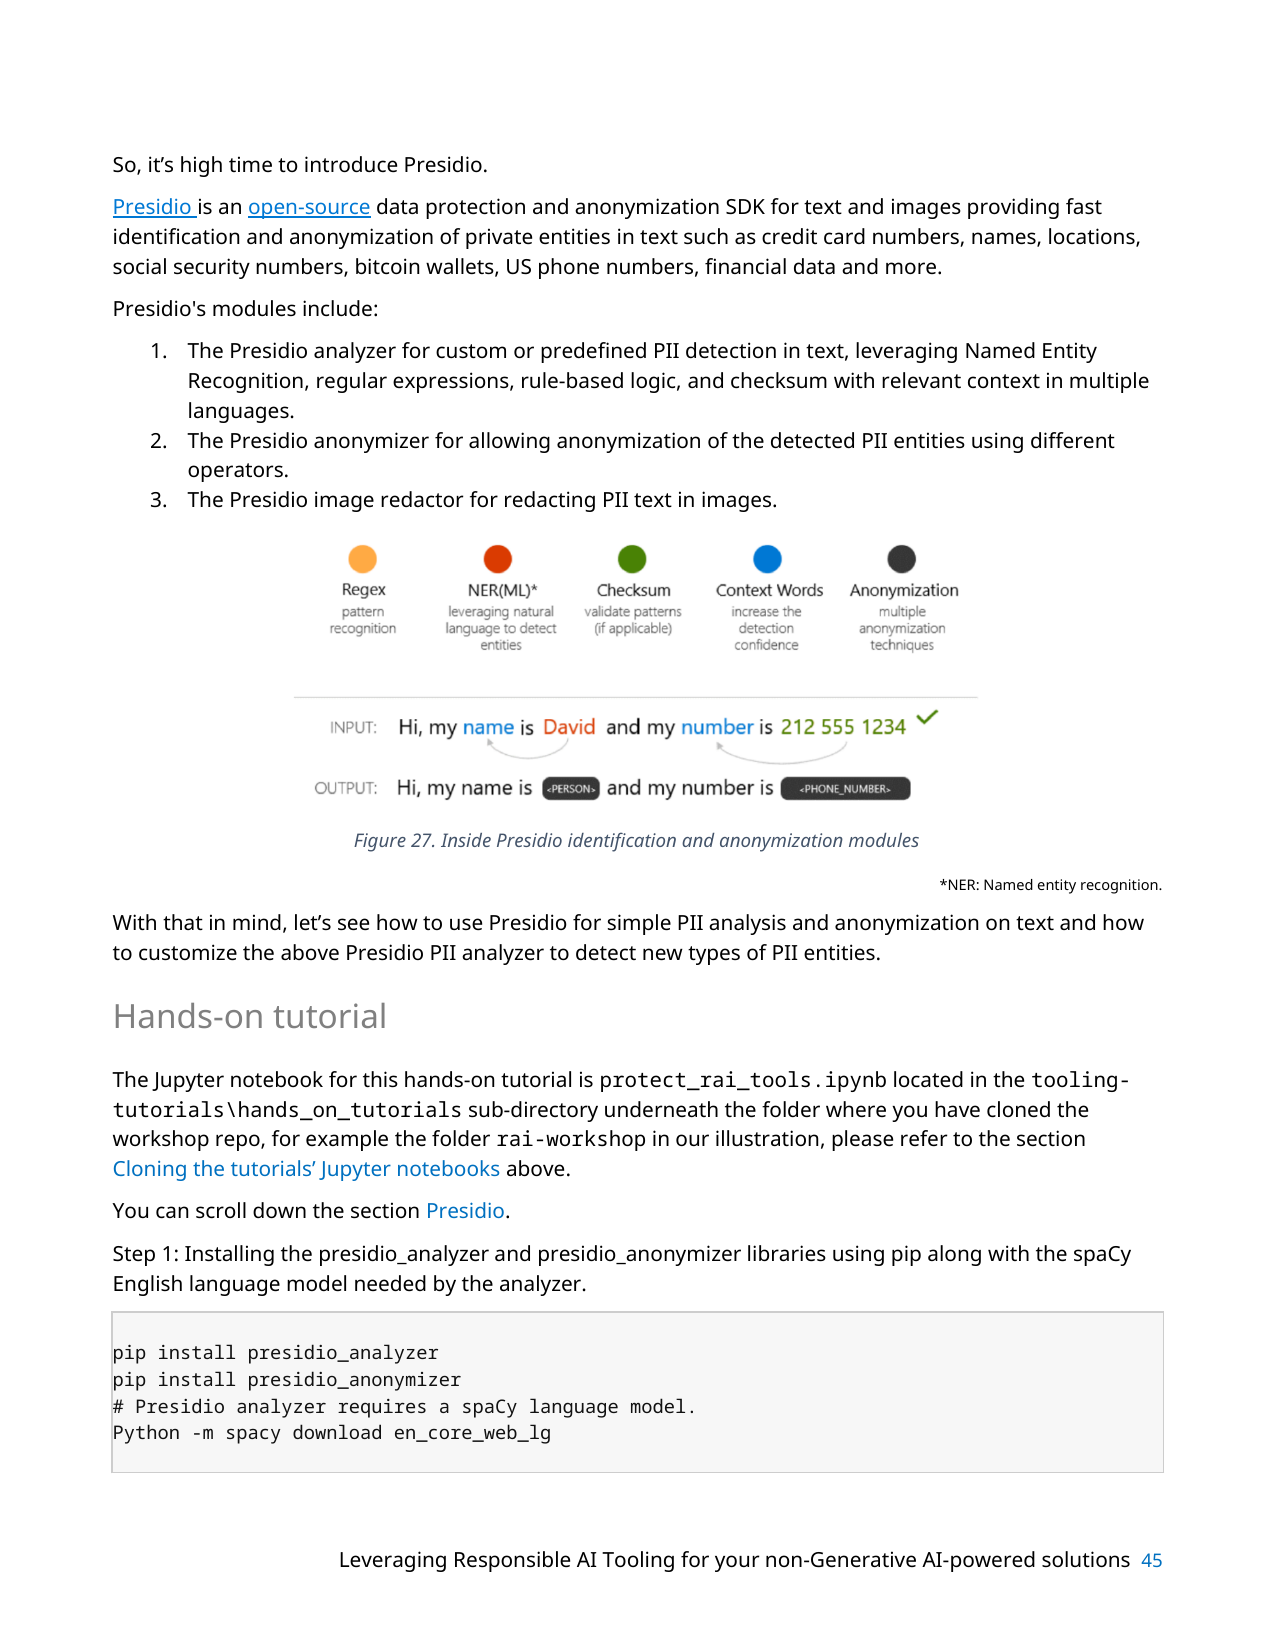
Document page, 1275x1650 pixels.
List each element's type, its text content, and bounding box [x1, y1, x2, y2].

list The Presidio image redactor for redacting PII text in images. [150, 485, 1162, 514]
text The Jupyter notebook for this hands-on tutorial is protect_rai_tools.ipynb located in the tooling-tutorials\hands_on_tutorials sub-directory underneath the folder where you have cloned the workshop repo, for example the folder rai-workshop in our illustration, please refer to the section Cloning the tutorials’ Jupyter notebooks above. [112, 1065, 1162, 1183]
text Presidio is an open-source data protection and anonymization SDK for text and images providing fast identification and anonymization of private entities in text such as credit card numbers, names, locations, social security numbers, bitcoin wallets, US phone numbers, financial data and more. [112, 192, 1162, 280]
text pip install presidio_anonymizer [113, 1364, 1163, 1391]
text pip install presidio_analyzer [113, 1338, 1163, 1364]
subtitle Hands-on tutorial [112, 992, 1162, 1038]
text Step 1: Installing the presidio_analyzer and presidio_anonymizer libraries using pip along with the spaCy English language model needed by the analyzer. [112, 1239, 1162, 1297]
text *NER: Named entity recognition. [112, 874, 1162, 894]
text # Presidio analyzer requires a spaCy language model. [113, 1391, 1163, 1418]
list The Presidio analyzer for custom or predefined PII detection in text, leveraging Named Entity Recognition, regular expressions, rule-based logic, and checksum with relevant context in multiple languages. [150, 336, 1162, 424]
text You can scroll down the section Presidio. [112, 1197, 1162, 1225]
list The Presidio anonymizer for allowing anonymization of the detected PII entities using different operators. [150, 426, 1162, 484]
picture [293, 527, 982, 813]
text So, it’s high time to introduce Presidio. [112, 150, 1162, 178]
text Python -m spacy download en_core_web_lg [113, 1418, 1163, 1445]
text With that in mind, let’s see how to use Presidio for simple PII analysis and anonymization on text and how to customize the above Presidio PII analyzer to detect new types of PII entities. [112, 908, 1162, 966]
text Presidio's modules include: [112, 294, 1162, 323]
